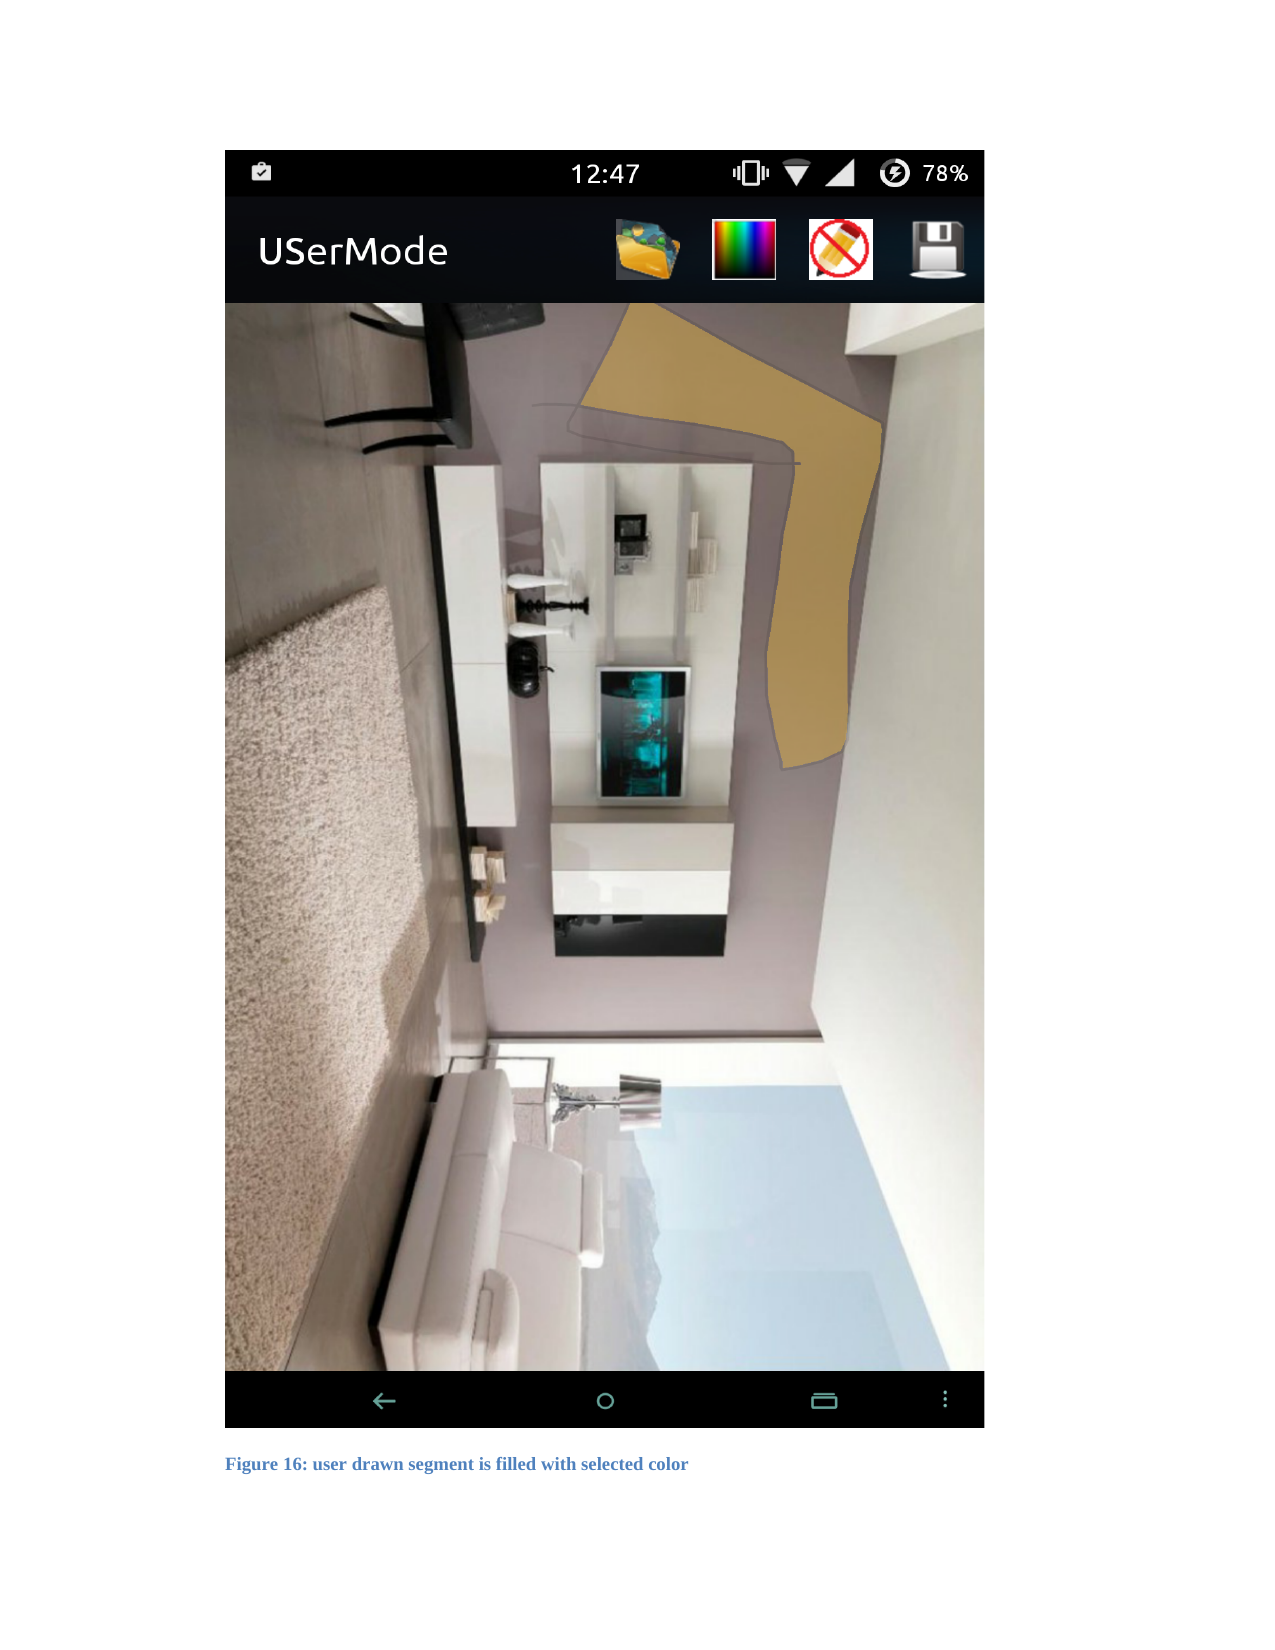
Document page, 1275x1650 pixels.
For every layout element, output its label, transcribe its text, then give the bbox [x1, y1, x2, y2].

picture [225, 150, 985, 1428]
